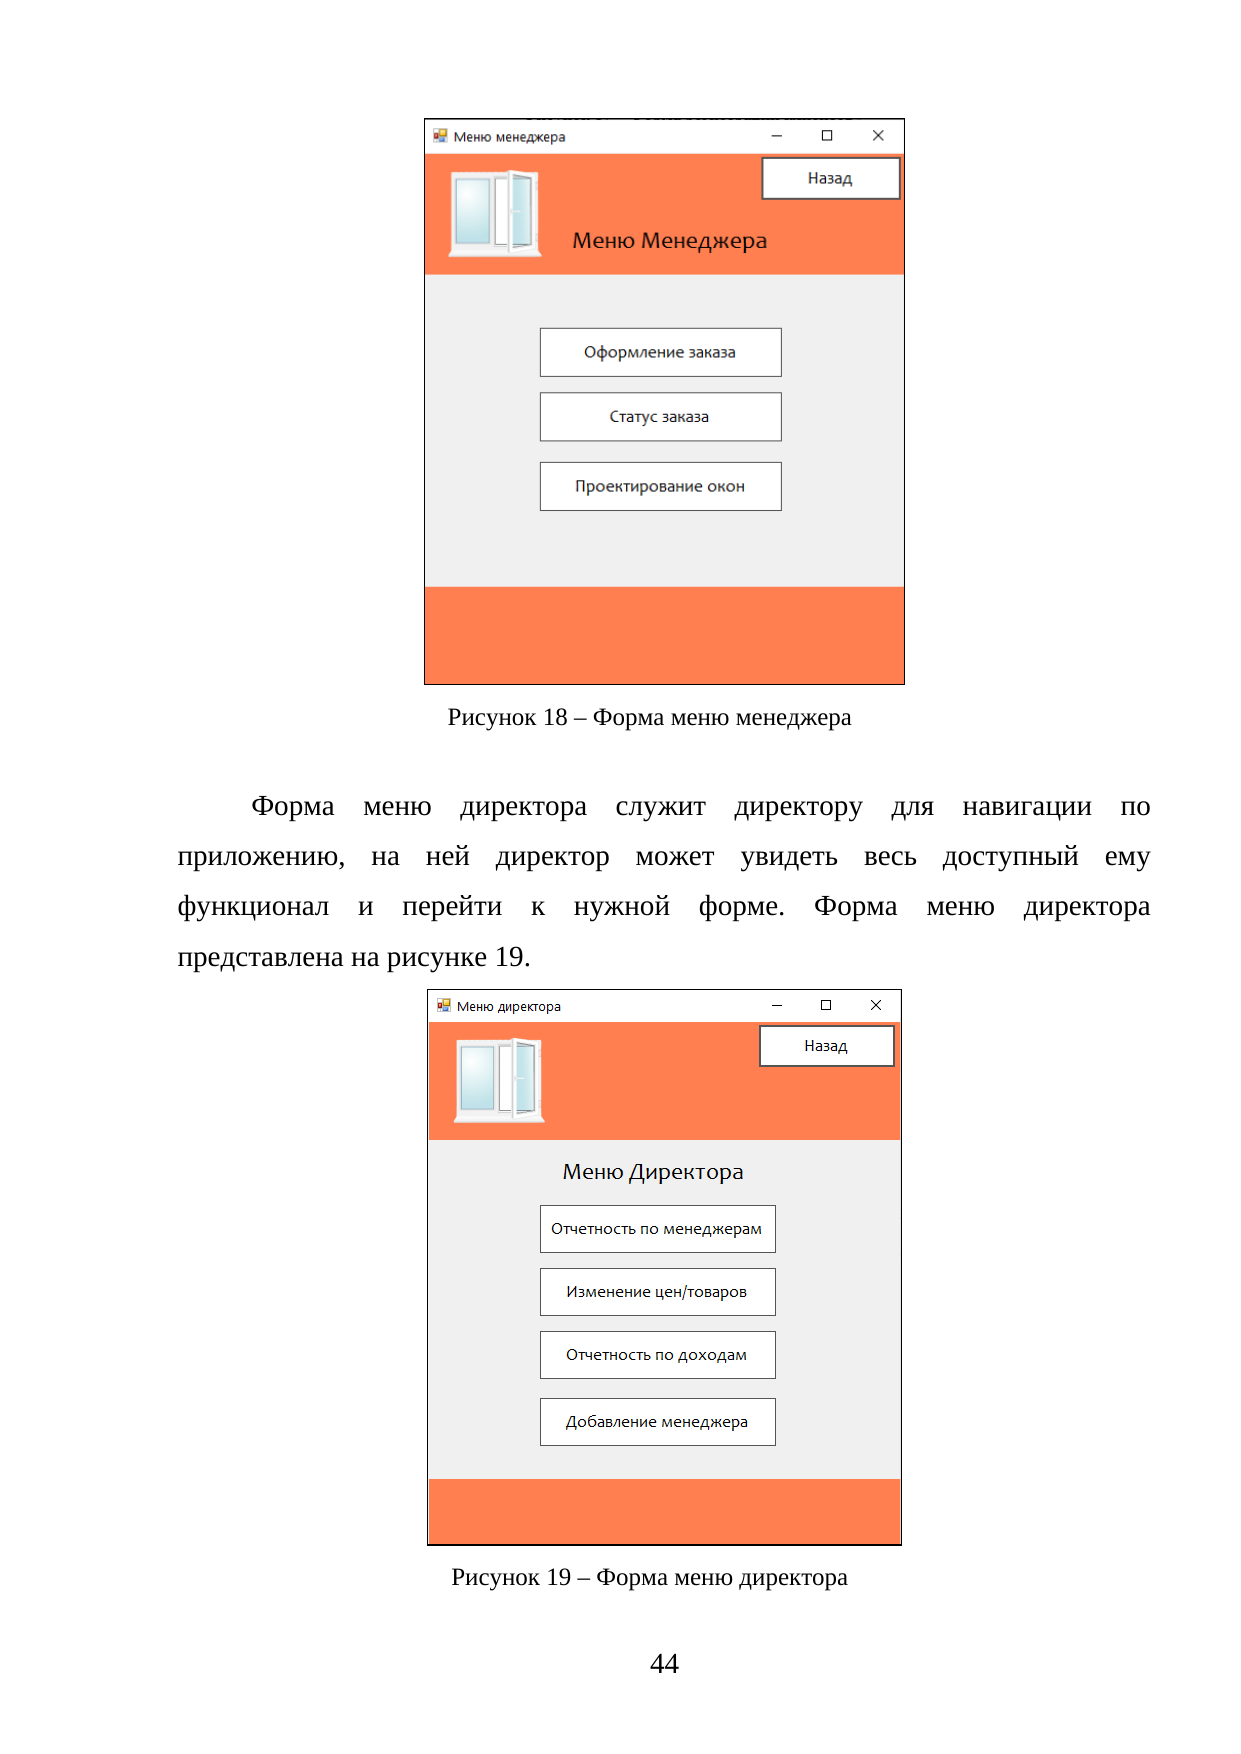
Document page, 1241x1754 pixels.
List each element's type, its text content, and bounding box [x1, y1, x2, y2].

text Рисунок 19 – Форма меню директора [118, 1562, 1181, 1591]
text Рисунок 18 – Форма меню менеджера [118, 702, 1181, 730]
picture [425, 119, 904, 684]
text Форма меню директора служит директору для навигации по приложению, на ней директор может увидеть весь доступный ему функционал и перейти к нужной форме. Форма меню директора представлена на рисунке 19. [177, 788, 1152, 972]
picture [428, 990, 901, 1544]
